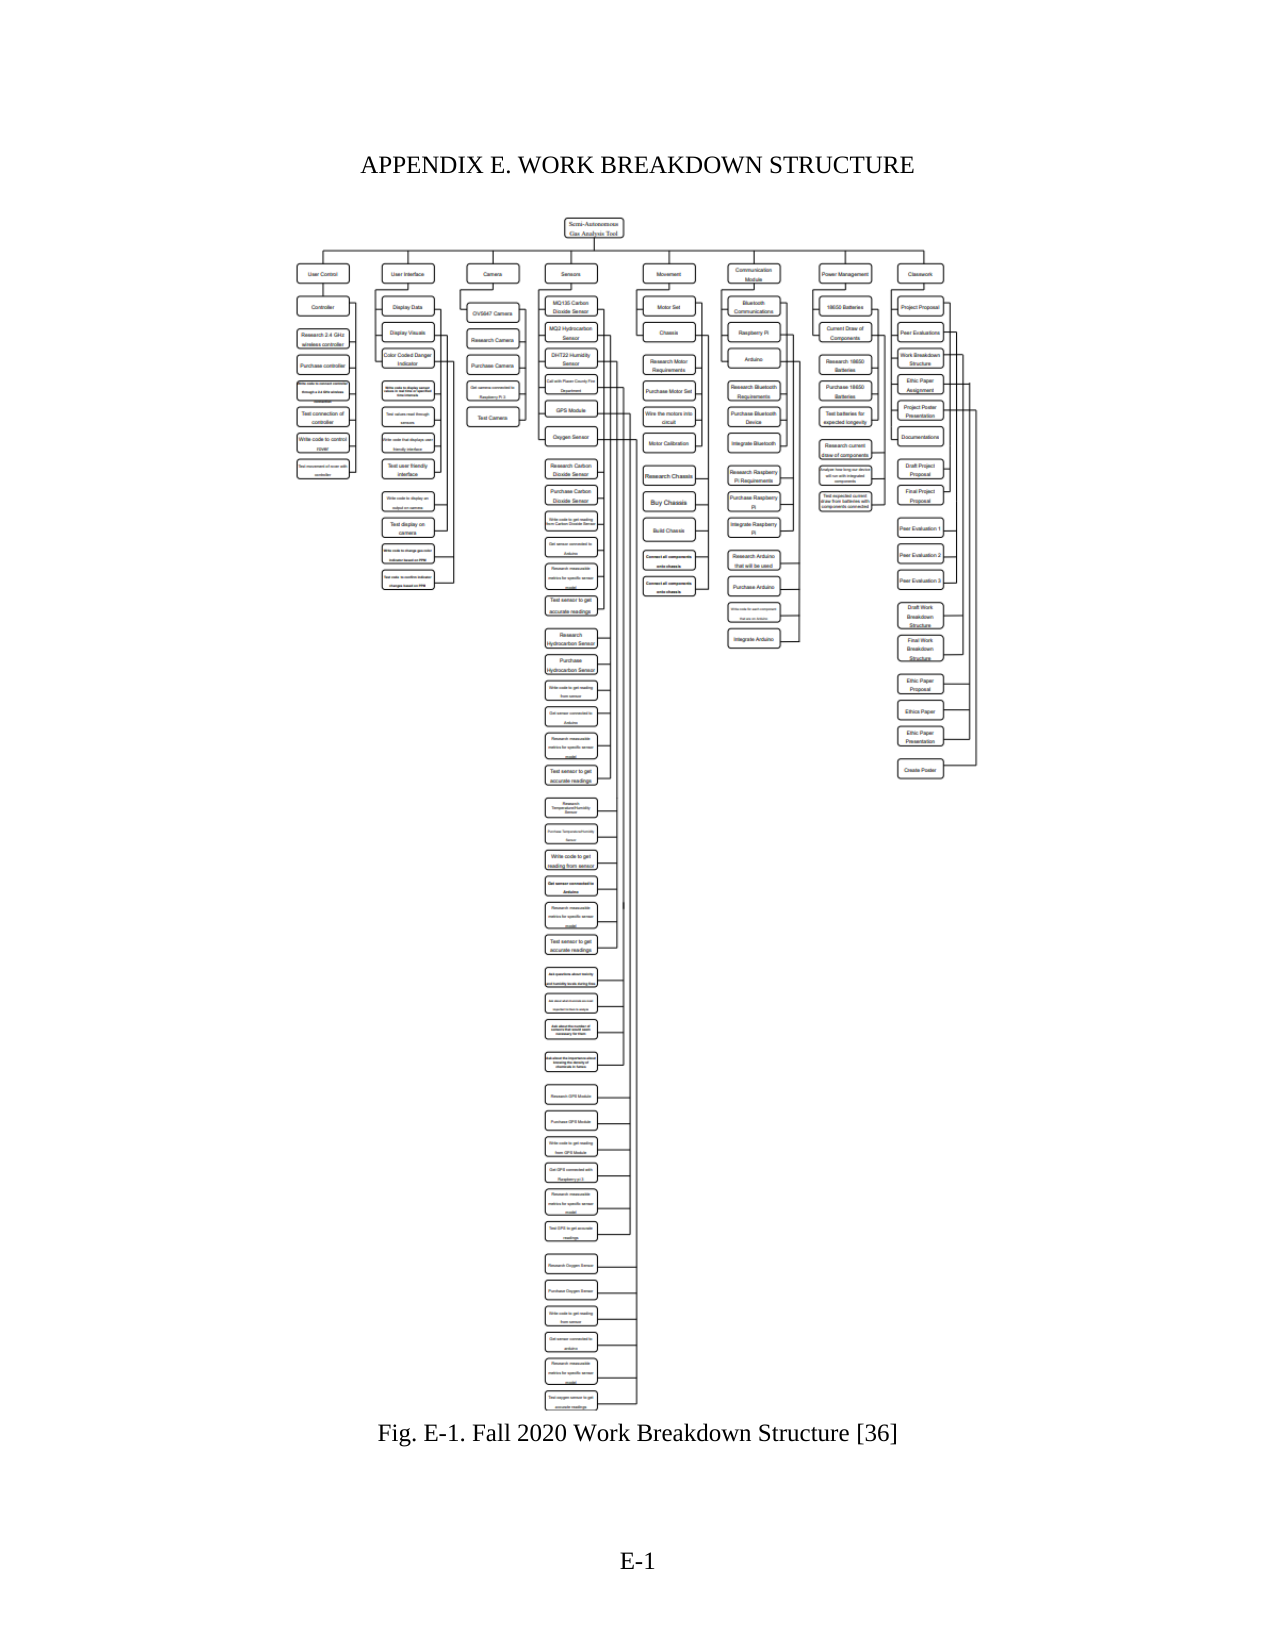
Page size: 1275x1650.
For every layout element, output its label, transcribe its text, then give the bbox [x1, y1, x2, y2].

picture [287, 207, 988, 1418]
text APPENDIX E. WORK BREAKDOWN STRUCTURE [150, 150, 1125, 179]
text Fig. E-1. Fall 2020 Work Breakdown Structure [150, 1418, 1125, 1447]
